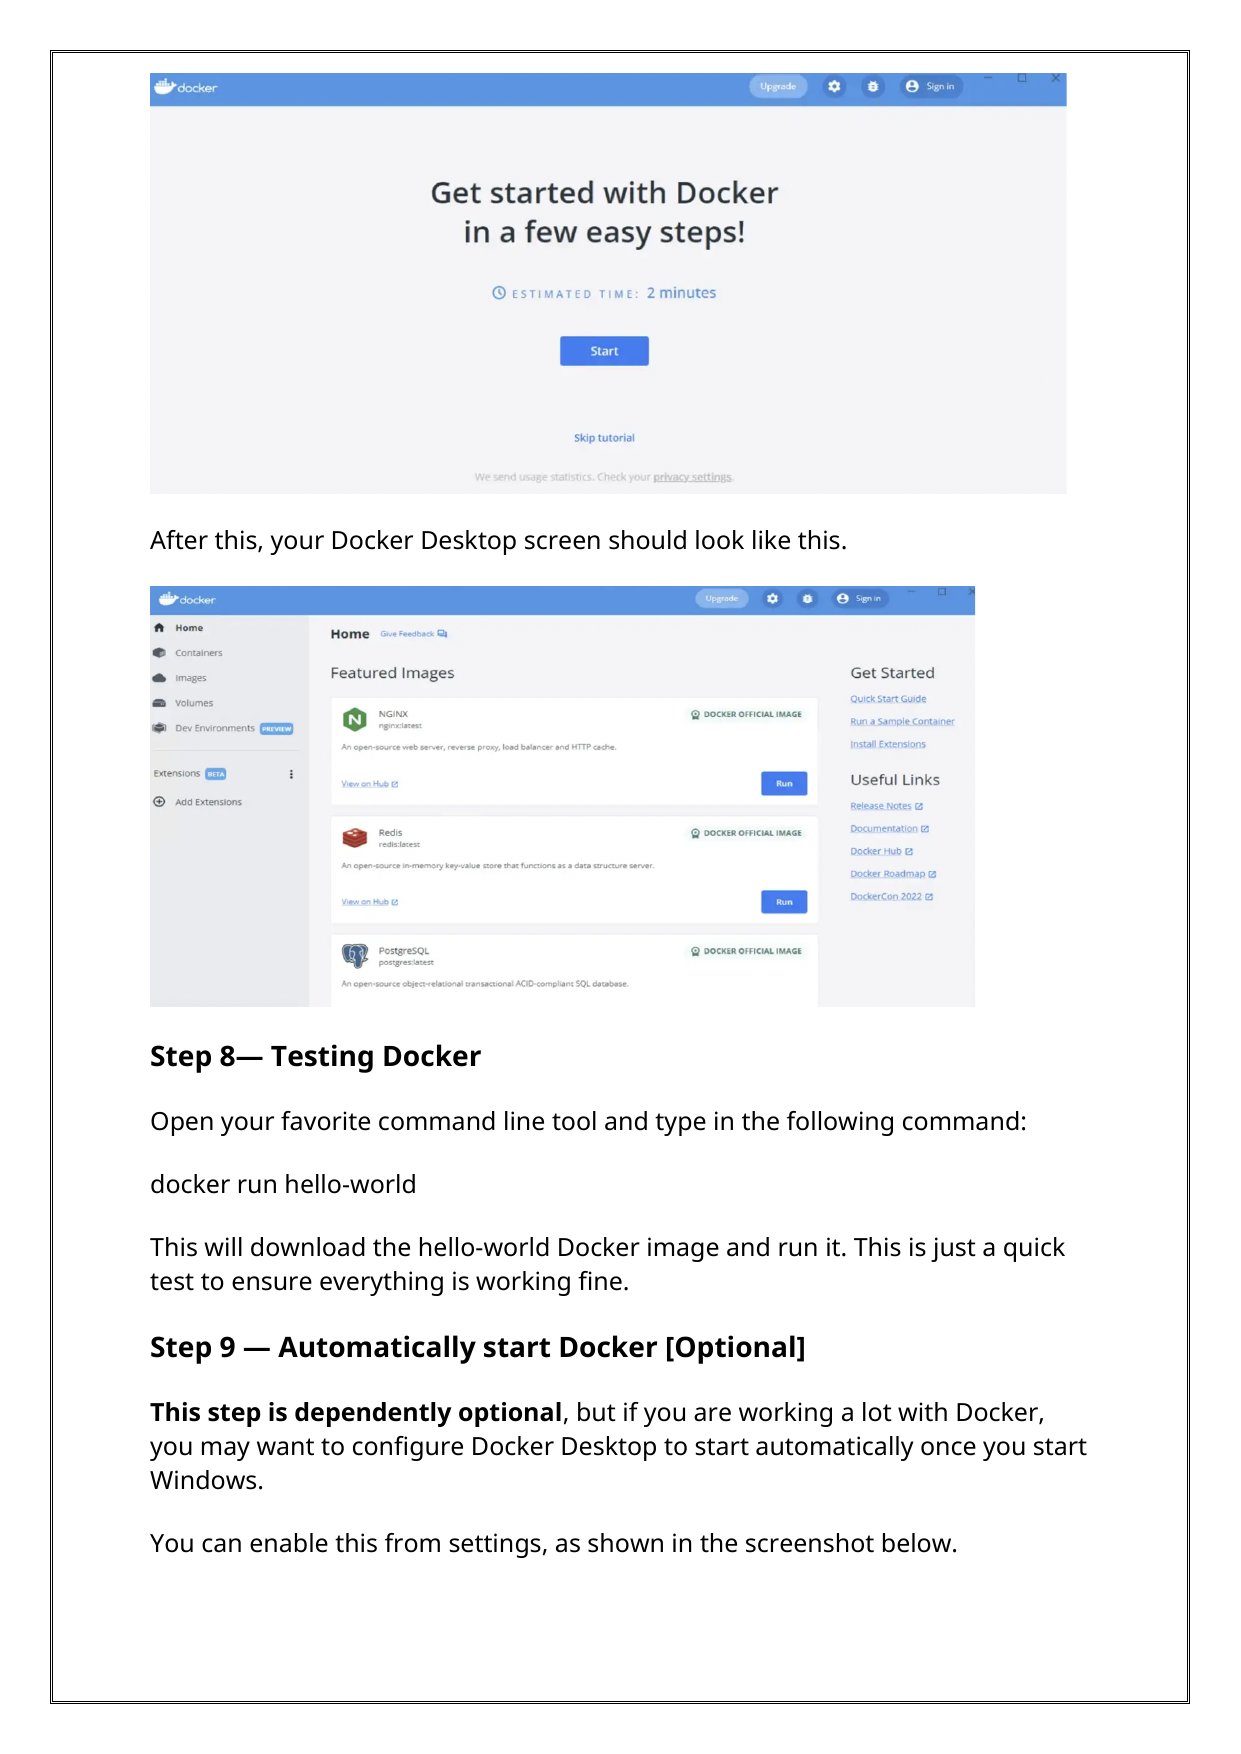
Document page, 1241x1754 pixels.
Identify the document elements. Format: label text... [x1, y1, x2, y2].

text Step 9 — Automatically start Docker [Optional] [150, 1327, 1090, 1366]
picture [150, 73, 1067, 494]
text docker run hello-world [150, 1167, 1090, 1201]
text This will download the hello-world Docker image and run it. This is just a quick test to ensure everything is working fine. [150, 1230, 1090, 1298]
text Open your favorite command line tool and type in the following command: [150, 1103, 1090, 1138]
text After this, your Docker Desktop screen should look like this. [150, 523, 1090, 557]
picture [150, 586, 976, 1007]
text This step is dependently optional, but if you are working a lot with Docker, you may want to configure Docker Desktop to start automatically once you start Windows. [150, 1395, 1090, 1497]
text Step 8— Testing Docker [150, 1036, 1090, 1074]
text You can enable this from settings, as shown in the screenshot below. [150, 1526, 1090, 1560]
